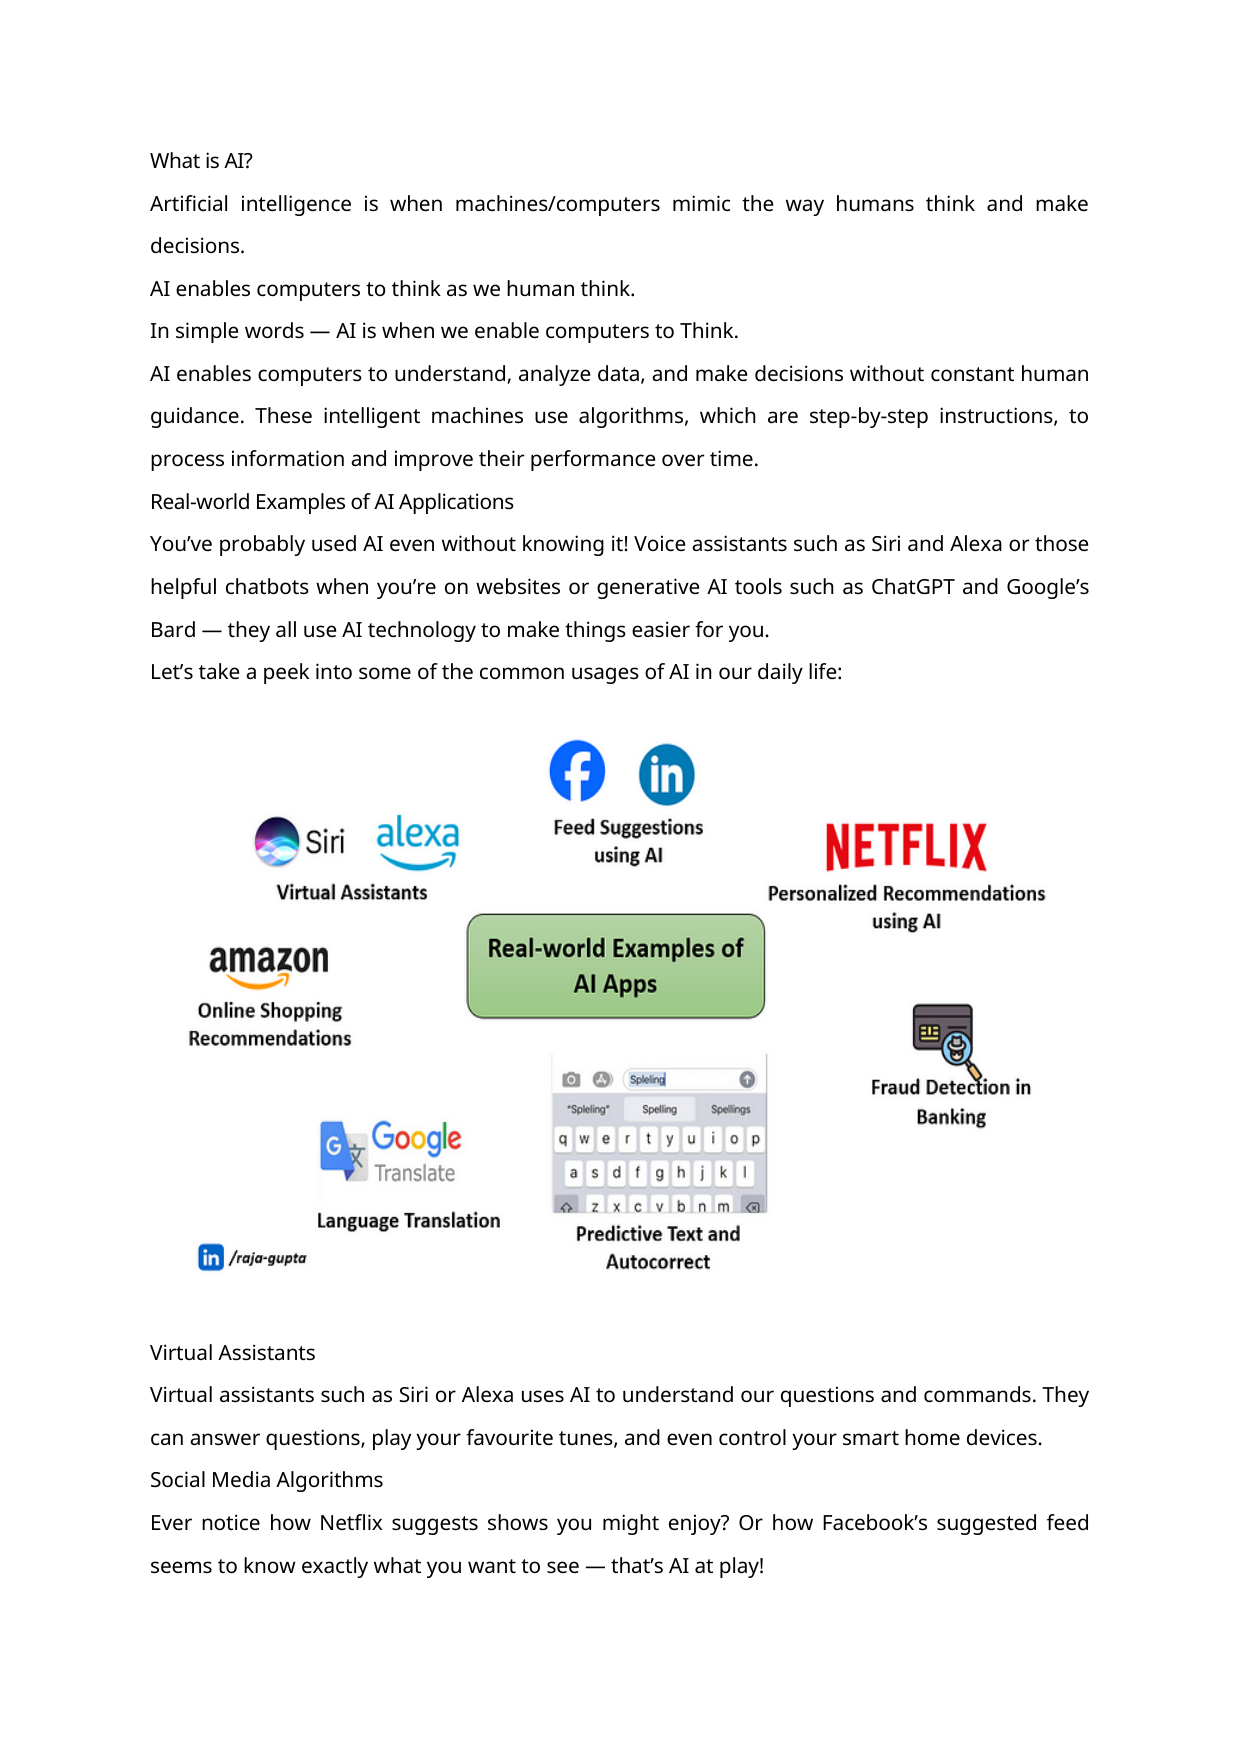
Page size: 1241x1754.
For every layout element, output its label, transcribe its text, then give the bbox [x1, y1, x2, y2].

text Let’s take a peek into some of the common usages of AI in our daily life: [150, 657, 1090, 686]
text Virtual Assistants [150, 1338, 1090, 1366]
text Real-world Examples of AI Applications [150, 487, 1090, 515]
picture [150, 700, 1091, 1282]
text What is AI? [150, 146, 1090, 174]
text In simple words — AI is when we enable computers to Think. [150, 316, 1090, 345]
text You’ve probably used AI even without knowing it! Voice assistants such as Siri and Alexa or those helpful chatbots when you’re on websites or generative AI tools such as ChatGPT and Google’s Bard — they all use AI technology to make things easier for you. [150, 529, 1090, 643]
text Virtual assistants such as Siri or Alexa uses AI to understand our questions and commands. They can answer questions, play your favourite tunes, and even control your smart home devices. [150, 1380, 1090, 1451]
text AI enables computers to understand, analyze data, and make decisions without constant human guidance. These intelligent machines use algorithms, which are step-by-step instructions, to process information and improve their performance over time. [150, 359, 1090, 473]
text Ever notice how Netflix suggests shows you might enjoy? Or how Facebook’s suggested feed seems to know exactly what you want to see — that’s AI at play! [150, 1508, 1090, 1579]
text Social Media Algorithms [150, 1466, 1090, 1494]
text AI enables computers to think as we human think. [150, 274, 1090, 302]
text Artificial intelligence is when machines/computers mimic the way humans think and make decisions. [150, 189, 1090, 260]
